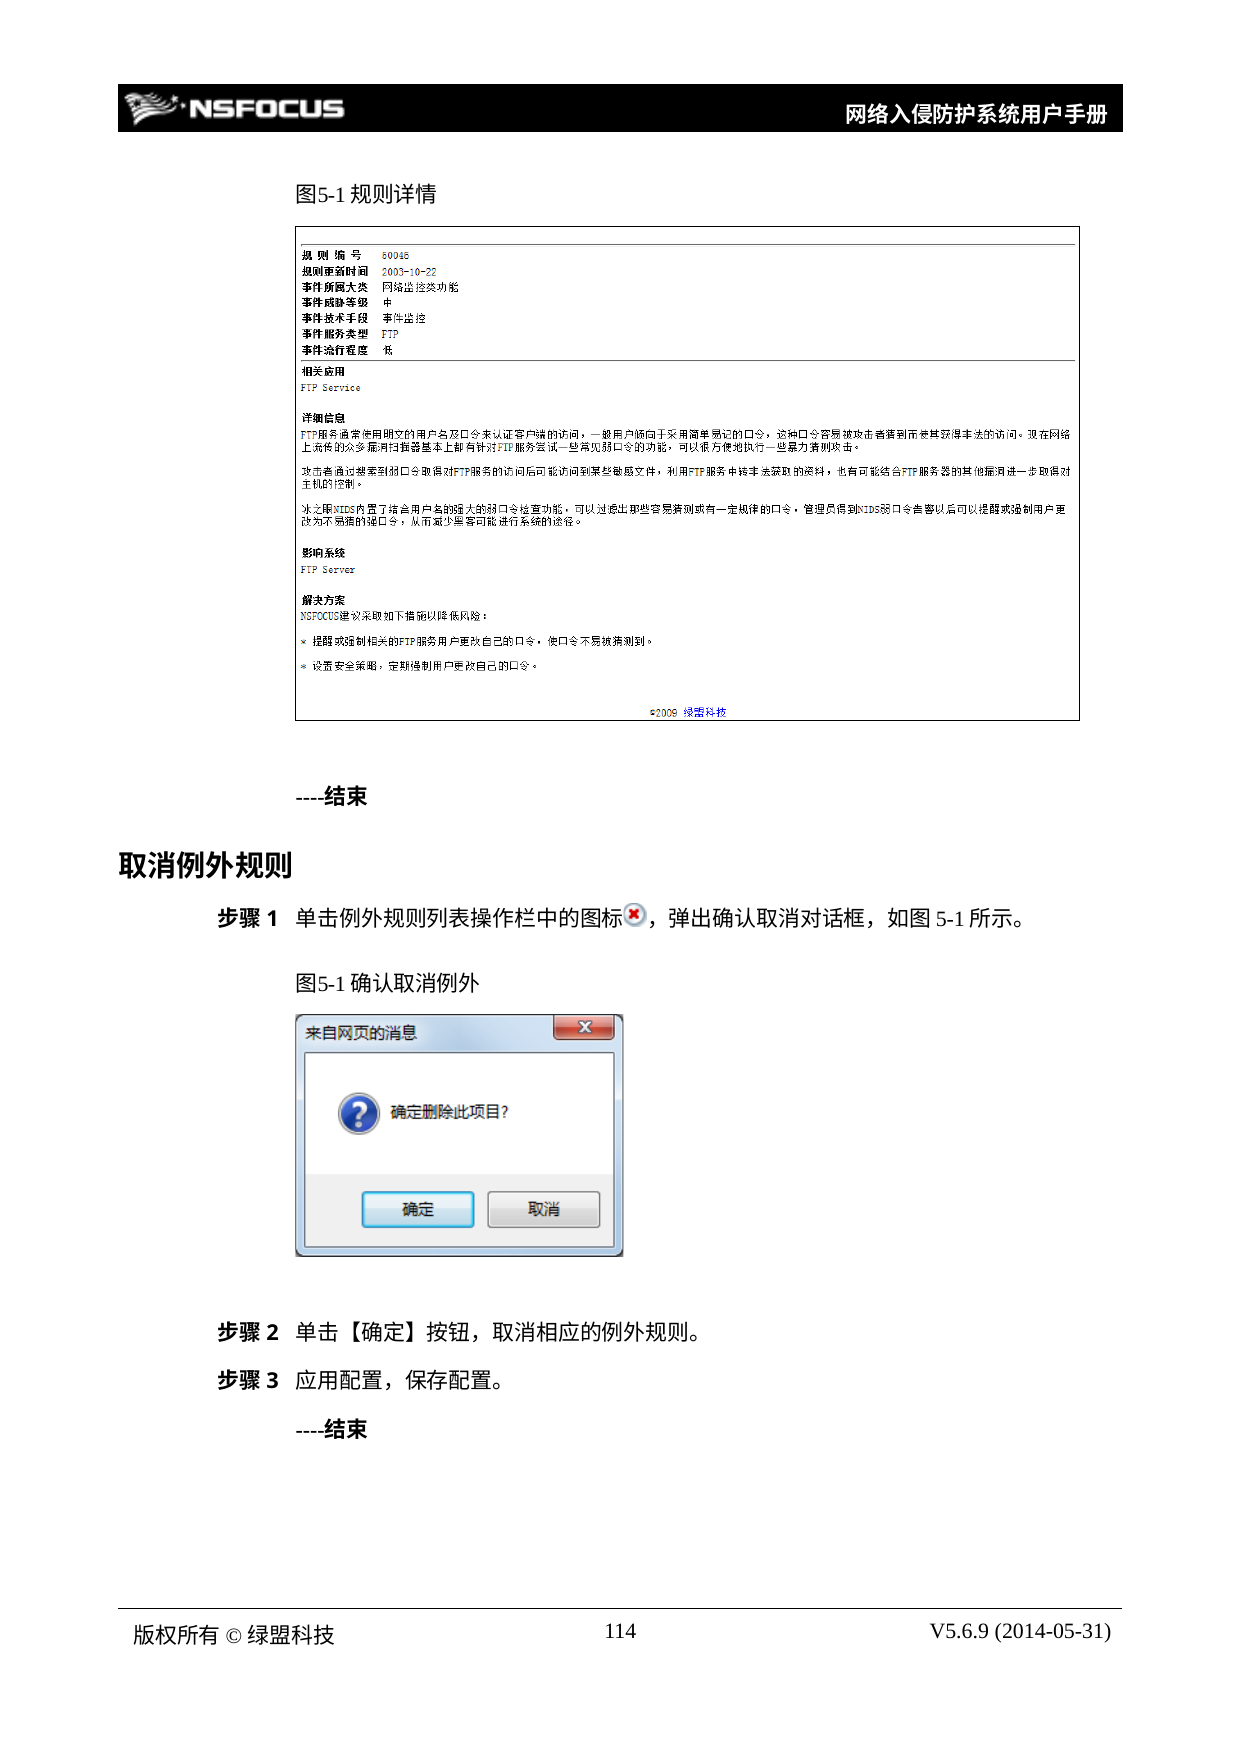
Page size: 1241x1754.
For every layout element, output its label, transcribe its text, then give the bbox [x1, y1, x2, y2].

text 取消例外规则 [118, 842, 1122, 884]
picture [118, 84, 1123, 132]
picture [623, 903, 647, 927]
text 确认取消例外 [295, 966, 1122, 998]
text 应用配置，保存配置。 [279, 1363, 1122, 1395]
picture [296, 227, 1079, 720]
text ----结束 [295, 779, 1122, 811]
text 规则详情 [295, 177, 1122, 209]
picture [295, 1014, 624, 1257]
text ----结束 [295, 1412, 1122, 1444]
text 单击【确定】按钮，取消相应的例外规则。 [279, 1315, 1122, 1347]
text 单击例外规则列表操作栏中的图标，弹出确认取消对话框，如图5-15所示。 [279, 901, 1122, 933]
